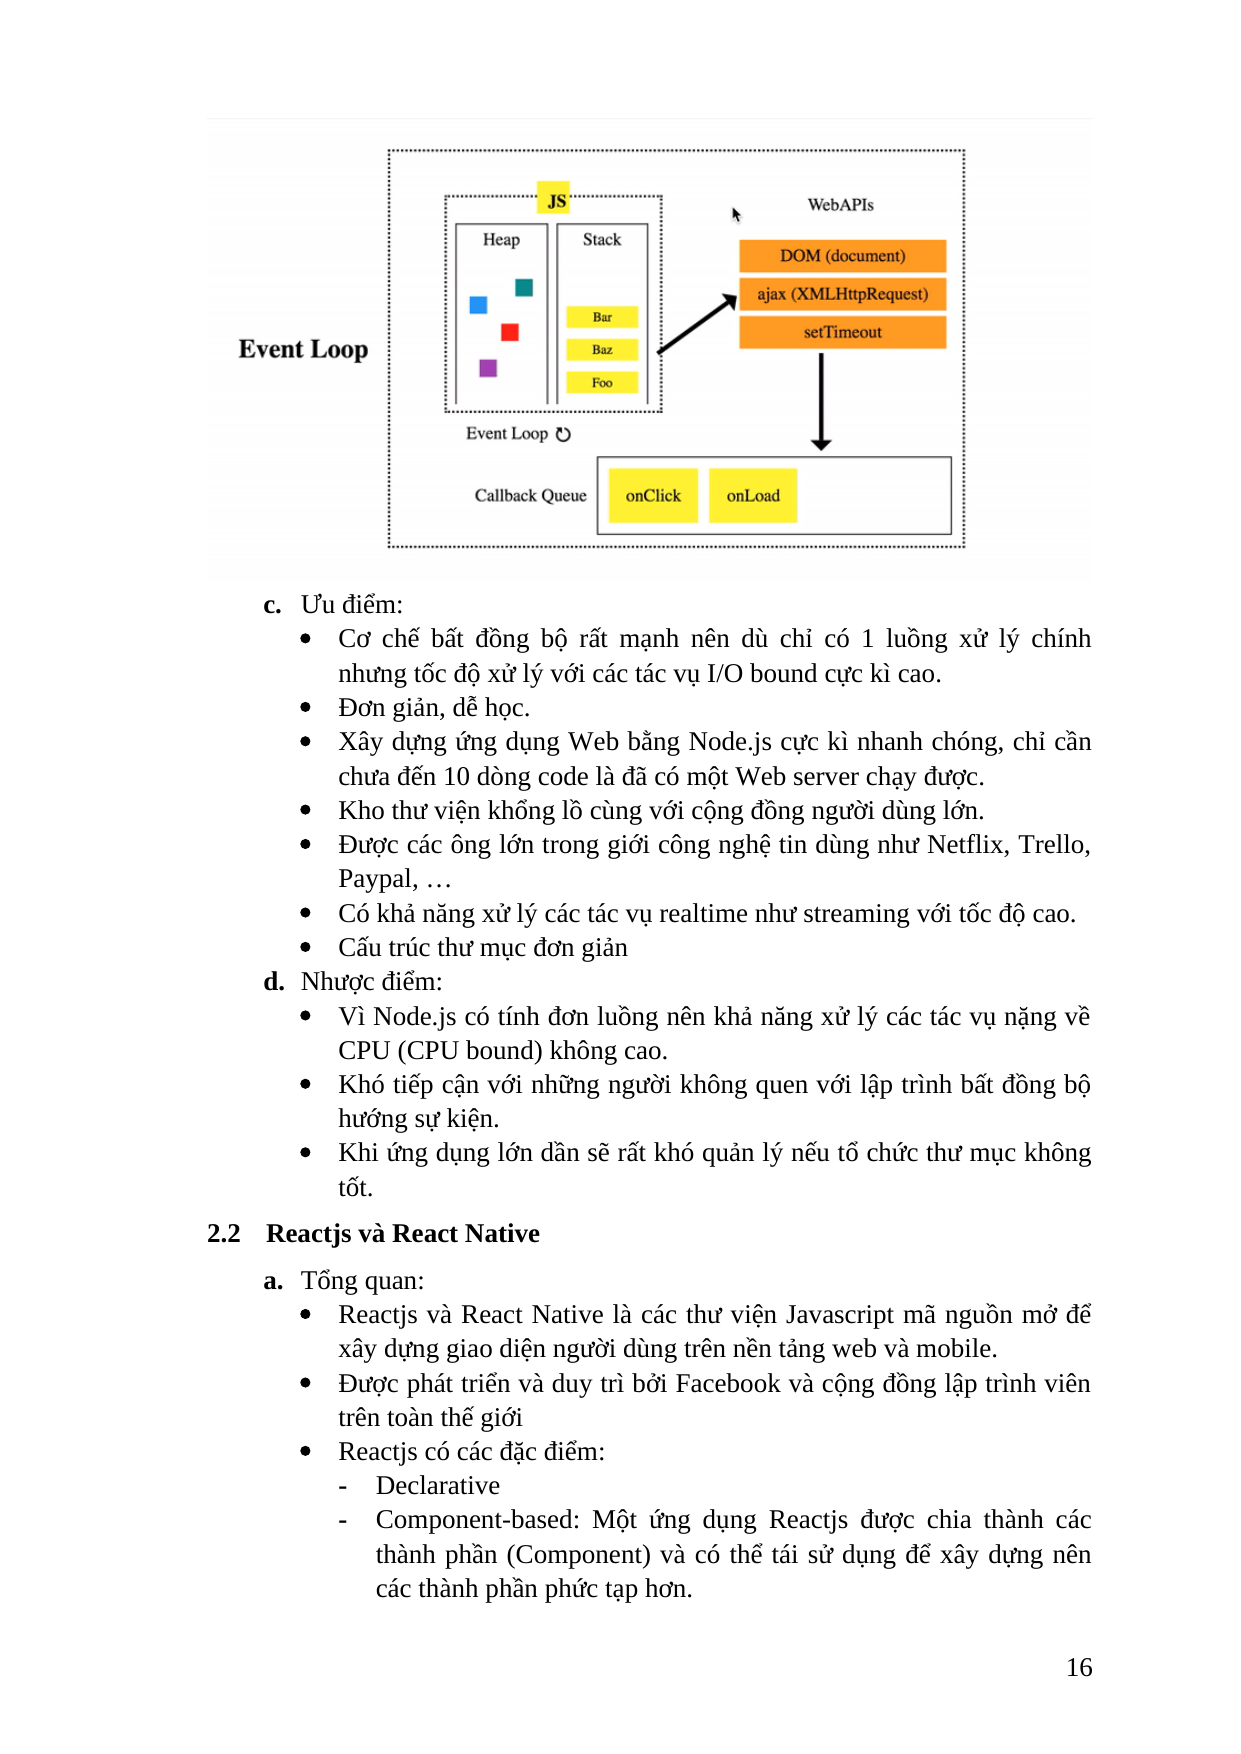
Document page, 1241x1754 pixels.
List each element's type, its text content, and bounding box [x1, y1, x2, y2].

picture [206, 118, 1093, 586]
list Được các ông lớn trong giới công nghệ tin dùng như Netflix, Trello, Paypal, … [301, 828, 1092, 894]
list Component-based: Một ứng dụng Reactjs được chia thành các thành phần (Component) và có thể tái sử dụng để xây dựng nên các thành phần phức tạp hơn. [338, 1504, 1092, 1603]
list Nhược điểm: [263, 965, 1092, 997]
subtitle Reactjs và React Native [207, 1217, 1092, 1248]
list Có khả năng xử lý các tác vụ realtime như streaming với tốc độ cao. [301, 897, 1092, 928]
list Ưu điểm: [263, 588, 1092, 619]
list Đơn giản, dễ học. [301, 691, 1092, 722]
list Tổng quan: [263, 1264, 1092, 1295]
list Khó tiếp cận với những người không quen với lập trình bất đồng bộ hướng sự kiện. [301, 1068, 1092, 1133]
list Khi ứng dụng lớn dần sẽ rất khó quản lý nếu tổ chức thư mục không tốt. [301, 1136, 1092, 1202]
list Reactjs và React Native là các thư viện Javascript mã nguồn mở để xây dựng giao diện người dùng trên nền tảng web và mobile. [301, 1298, 1092, 1364]
list Vì Node.js có tính đơn luồng nên khả năng xử lý các tác vụ nặng về CPU (CPU bound) không cao. [301, 999, 1092, 1065]
list Kho thư viện khổng lồ cùng với cộng đồng người dùng lớn. [301, 794, 1092, 825]
list Được phát triển và duy trì bởi Facebook và cộng đồng lập trình viên trên toàn thế giới [301, 1367, 1092, 1432]
list Xây dựng ứng dụng Web bằng Node.js cực kì nhanh chóng, chỉ cần chưa đến 10 dòng code là đã có một Web server chạy được. [301, 725, 1092, 791]
list Declarative [338, 1469, 1092, 1501]
list Cơ chế bất đồng bộ rất mạnh nên dù chỉ có 1 luồng xử lý chính nhưng tốc độ xử lý với các tác vụ I/O bound cực kì cao. [301, 623, 1092, 688]
list Reactjs có các đặc điểm: [301, 1435, 1092, 1466]
list Cấu trúc thư mục đơn giản [301, 931, 1092, 962]
